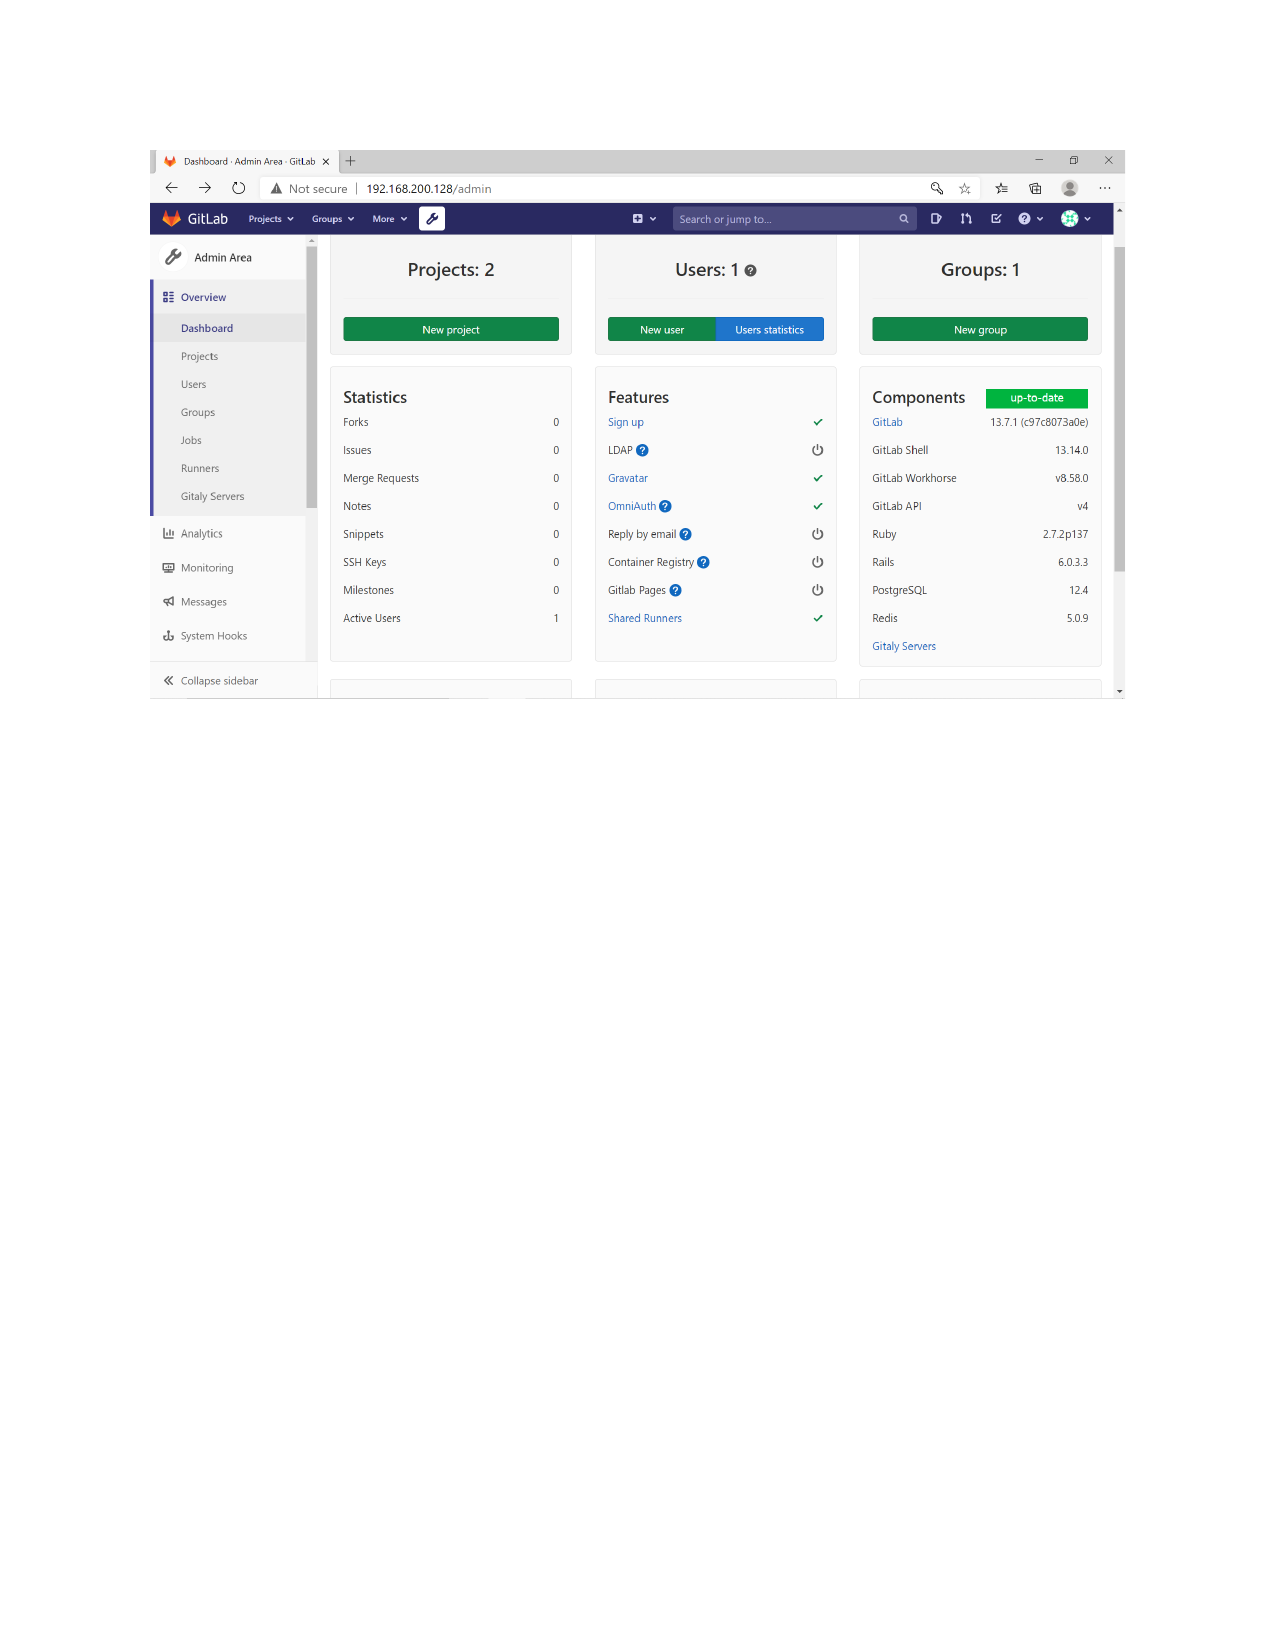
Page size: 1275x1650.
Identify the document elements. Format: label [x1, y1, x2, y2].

picture [150, 150, 1125, 699]
